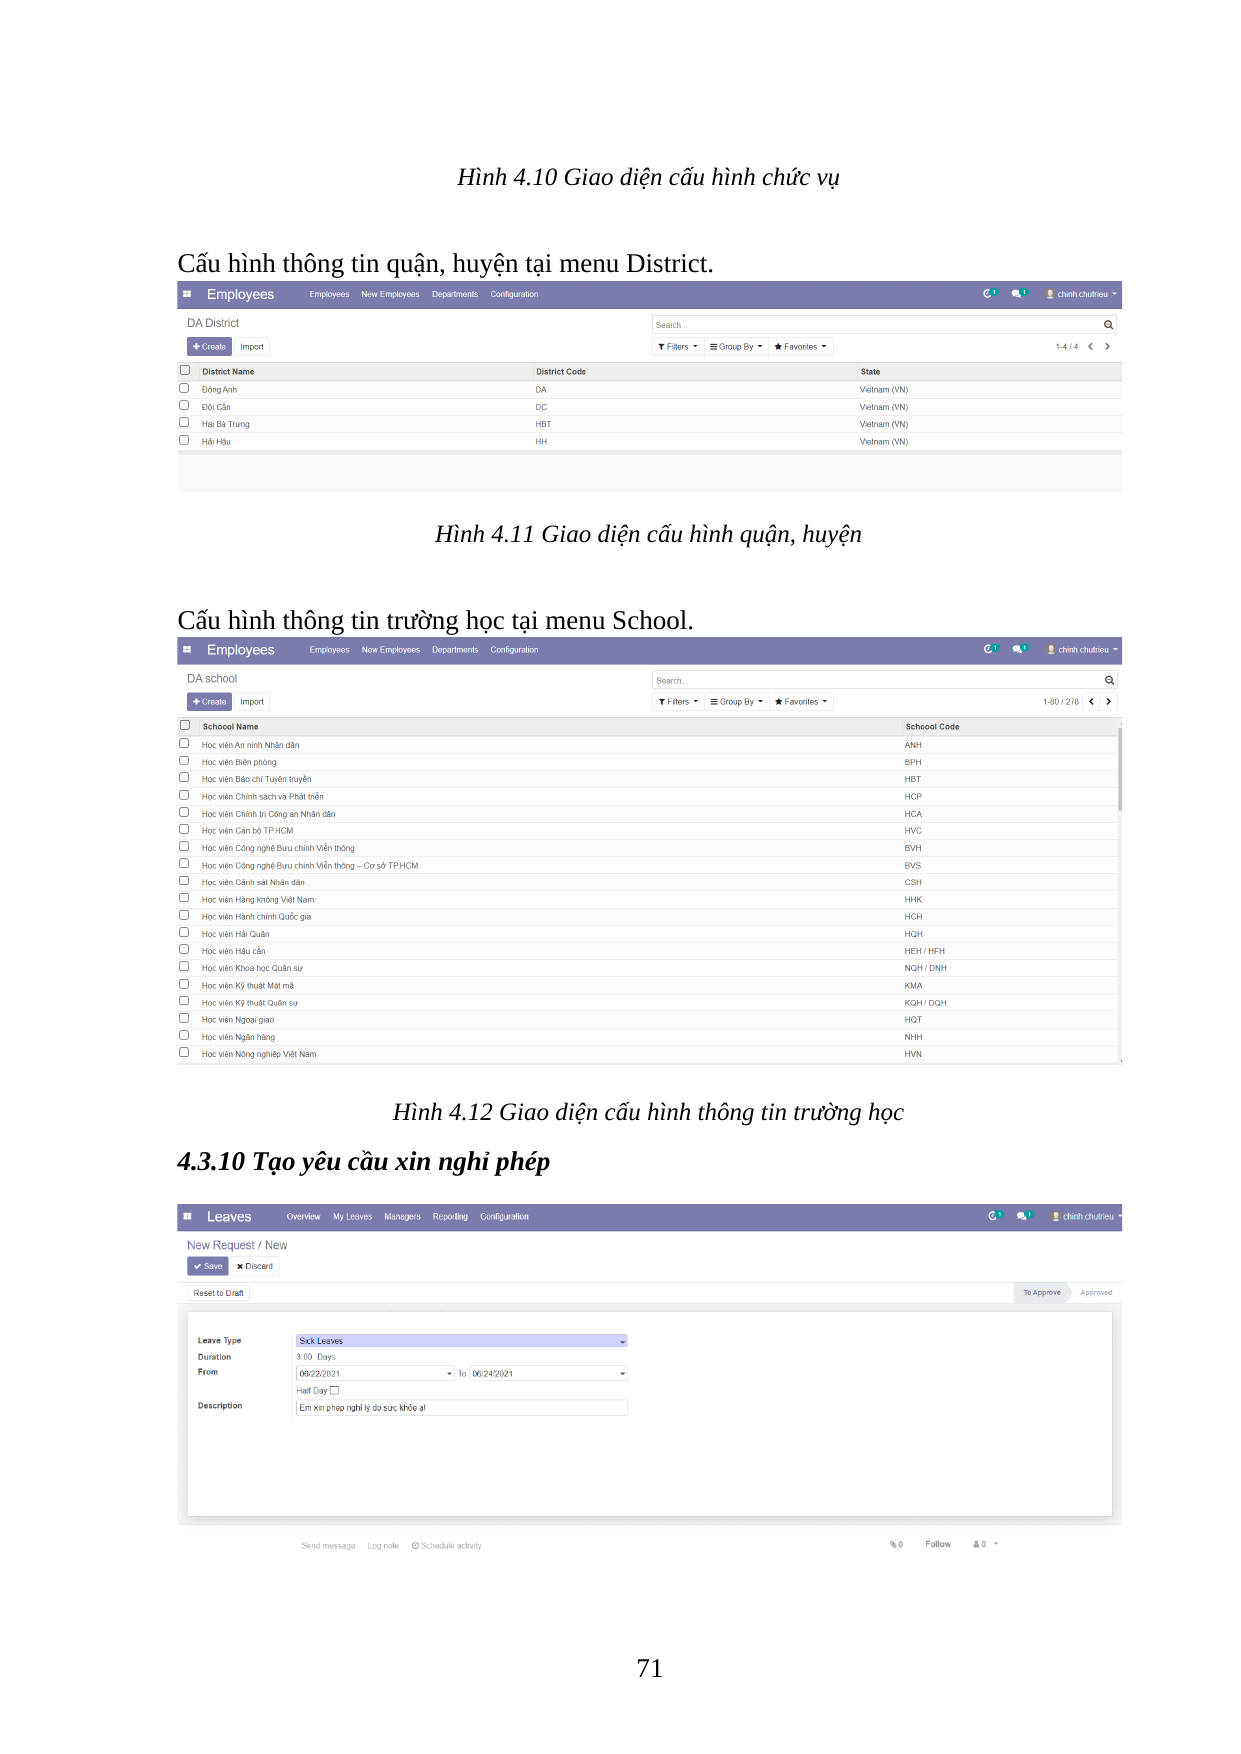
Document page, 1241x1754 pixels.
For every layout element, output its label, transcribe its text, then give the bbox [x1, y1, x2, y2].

picture [177, 281, 1123, 492]
picture [177, 637, 1123, 1065]
text Cấu hình thông tin trường học tại menu School. [177, 601, 1122, 637]
picture [177, 1204, 1123, 1560]
text Cấu hình thông tin quận, huyện tại menu District. [177, 244, 1122, 281]
text 4.3.10 Tạo yêu cầu xin nghỉ phép [177, 1142, 1122, 1179]
